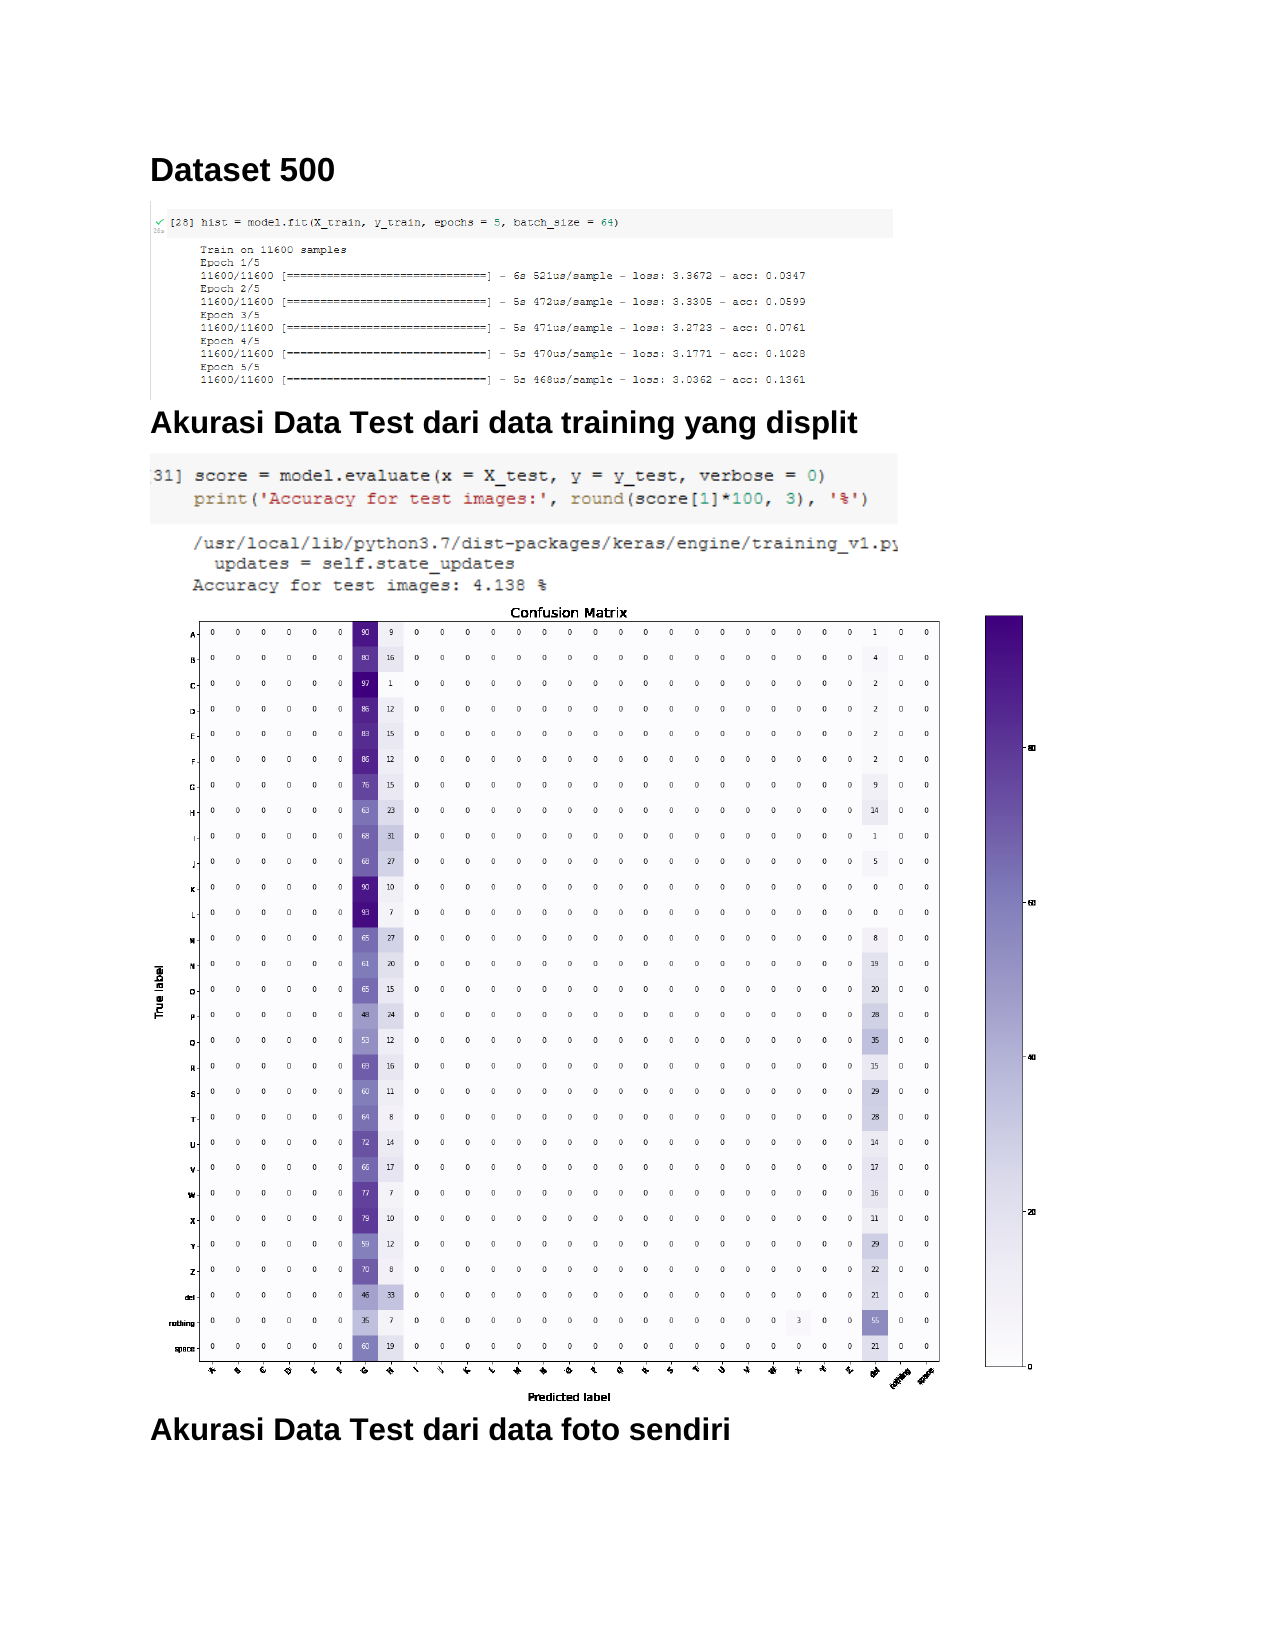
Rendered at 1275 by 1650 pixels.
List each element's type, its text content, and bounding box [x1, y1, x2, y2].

picture [150, 201, 893, 400]
picture [150, 443, 898, 600]
subtitle Dataset 500 [150, 150, 1125, 188]
text Akurasi Data Test dari data foto sendiri [150, 1411, 1125, 1447]
picture [150, 603, 1040, 1407]
